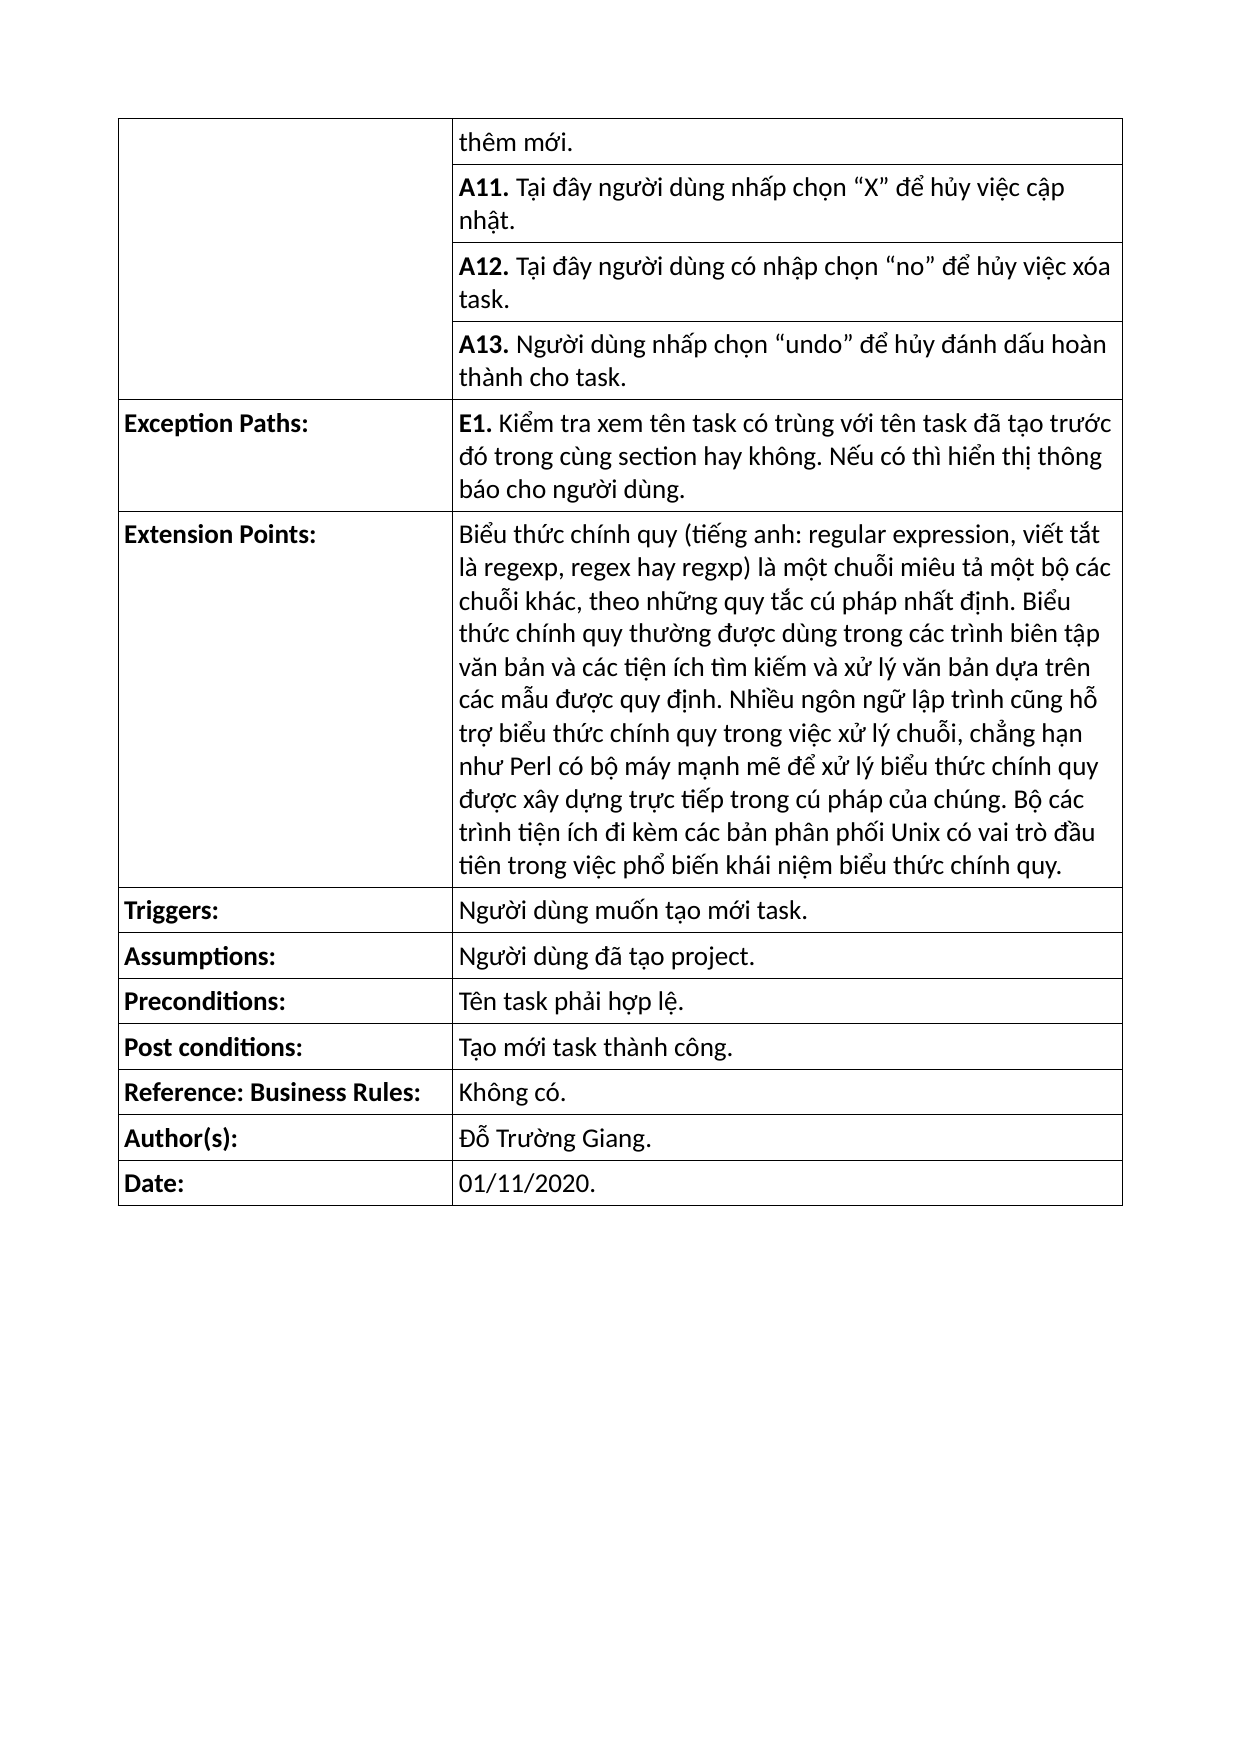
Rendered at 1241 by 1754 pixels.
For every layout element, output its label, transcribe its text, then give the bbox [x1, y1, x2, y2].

table_cell Người dùng đã tạo project. [453, 933, 1122, 978]
table_cell Triggers: [119, 888, 452, 932]
table_cell Không có. [453, 1070, 1122, 1114]
table_cell A12. Tại đây người dùng có nhập chọn “no” để hủy việc xóa task. [453, 243, 1122, 321]
table_cell Tên task phải hợp lệ. [453, 979, 1122, 1023]
table_cell Exception Paths: [119, 400, 452, 511]
table_cell 01/11/2020. [453, 1161, 1122, 1205]
table_cell Preconditions: [119, 979, 452, 1023]
table_cell A13. Người dùng nhấp chọn “undo” để hủy đánh dấu hoàn thành cho task. [453, 322, 1122, 399]
table_cell Tạo mới task thành công. [453, 1024, 1122, 1069]
table_cell Assumptions: [119, 933, 452, 978]
table_cell A11. Tại đây người dùng nhấp chọn “X” để hủy việc cập nhật. [453, 165, 1122, 242]
table_cell Extension Points: [119, 512, 452, 887]
table_cell Author(s): [119, 1115, 452, 1160]
table_cell Biểu thức chính quy (tiếng anh: regular expression, viết tắt là regexp, regex hay regxp) là một chuỗi miêu tả một bộ các chuỗi khác, theo những quy tắc cú pháp nhất định. Biểu thức chính quy thường được dùng trong các trình biên tập văn bản và các tiện ích tìm kiếm và xử lý văn bản dựa trên các mẫu được quy định. Nhiều ngôn ngữ lập trình cũng hỗ trợ biểu thức chính quy trong việc xử lý chuỗi, chẳng hạn như Perl có bộ máy mạnh mẽ để xử lý biểu thức chính quy được xây dựng trực tiếp trong cú pháp của chúng. Bộ các trình tiện ích đi kèm các bản phân phối Unix có vai trò đầu tiên trong việc phổ biến khái niệm biểu thức chính quy. [453, 512, 1122, 887]
table_cell Post conditions: [119, 1024, 452, 1069]
table_cell Người dùng muốn tạo mới task. [453, 888, 1122, 932]
table_cell Đỗ Trường Giang. [453, 1115, 1122, 1160]
table_cell Date: [119, 1161, 452, 1205]
table_cell Reference: Business Rules: [119, 1070, 452, 1114]
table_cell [453, 119, 1122, 164]
table_cell E1. Kiểm tra xem tên task có trùng với tên task đã tạo trước đó trong cùng section hay không. Nếu có thì hiển thị thông báo cho người dùng. [453, 400, 1122, 511]
